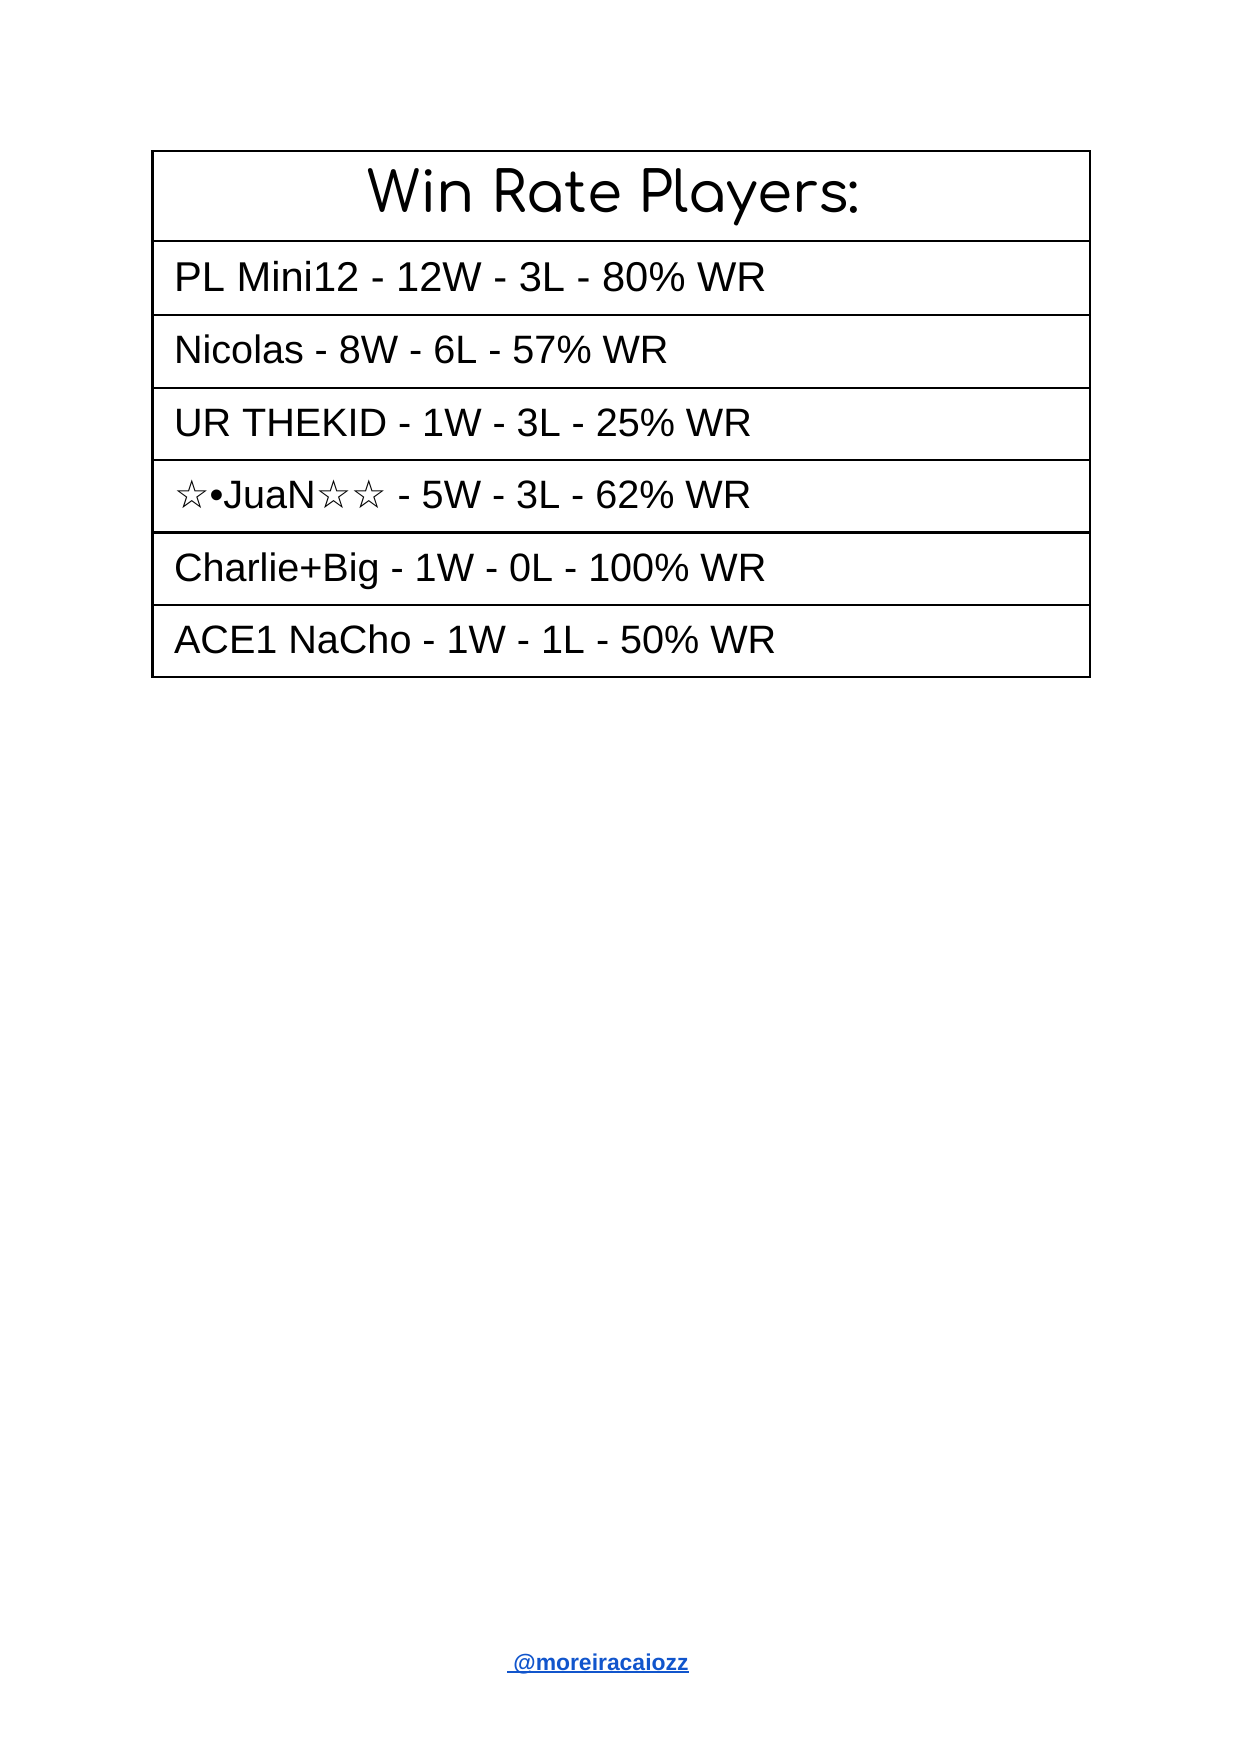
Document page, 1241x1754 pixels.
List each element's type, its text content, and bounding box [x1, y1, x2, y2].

table_cell ACE1 NaCho - 1W - 1L - 50% WR [154, 606, 1089, 676]
table_cell Charlie+Big - 1W - 0L - 100% WR [154, 534, 1089, 604]
table_cell PL Mini12 - 12W - 3L - 80% WR [154, 242, 1089, 314]
table_header Win Rate Players: [154, 152, 1089, 239]
table_cell ☆•JuaN☆☆ - 5W - 3L - 62% WR☆ [154, 461, 1089, 531]
table_cell UR THEKID - 1W - 3L - 25% WR [154, 389, 1089, 459]
table_cell Nicolas - 8W - 6L - 57% WR [154, 316, 1089, 387]
